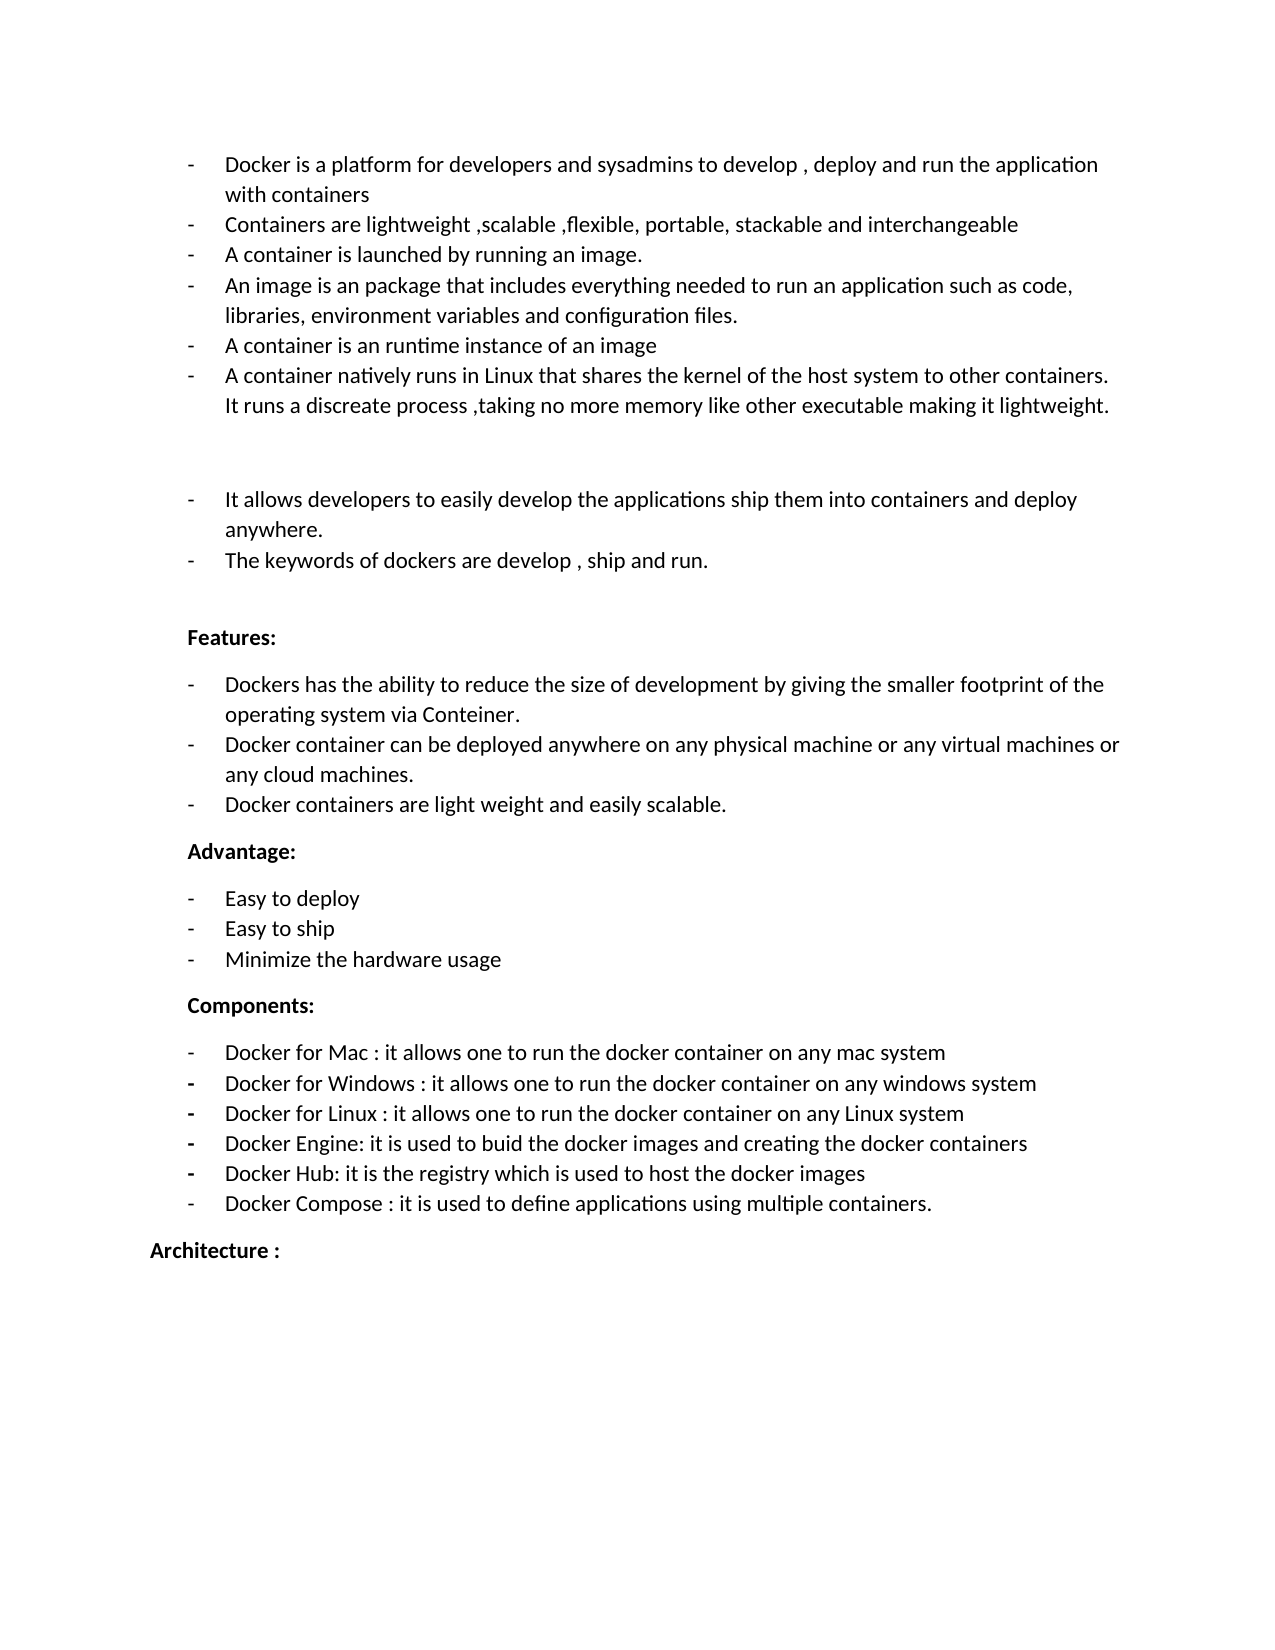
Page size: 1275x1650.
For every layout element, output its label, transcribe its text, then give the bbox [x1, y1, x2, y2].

list Docker for Windows : it allows one to run the docker container on any windows system [187, 1069, 1125, 1097]
list It allows developers to easily develop the applications ship them into containers and deploy anywhere. [187, 485, 1125, 544]
list A container is an runtime instance of an image [187, 331, 1125, 359]
list Docker Hub: it is the registry which is used to host the docker images [187, 1159, 1125, 1187]
text Components: [187, 992, 1125, 1020]
list An image is an package that includes everything needed to run an application such as code, libraries, environment variables and configuration files. [187, 271, 1125, 329]
list A container natively runs in Linux that shares the kernel of the host system to other containers. It runs a discreate process ,taking no more memory like other executable making it lightweight. [187, 361, 1125, 420]
list Docker container can be deployed anywhere on any physical machine or any virtual machines or any cloud machines. [187, 730, 1125, 788]
list A container is launched by running an image. [187, 241, 1125, 269]
list Dockers has the ability to reduce the size of development by giving the smaller footprint of the operating system via Conteiner. [187, 670, 1125, 728]
list Docker is a platform for developers and sysadmins to develop , deploy and run the application with containers [187, 150, 1125, 208]
text Architecture : [150, 1236, 1125, 1264]
list Docker containers are light weight and easily scalable. [187, 791, 1125, 819]
list Docker Compose : it is used to define applications using multiple containers. [187, 1189, 1125, 1218]
list Easy to ship [187, 914, 1125, 943]
list The keywords of dockers are develop , ship and run. [187, 546, 1125, 574]
text Advantage: [187, 837, 1125, 866]
list Minimize the hardware usage [187, 945, 1125, 973]
list Docker Engine: it is used to buid the docker images and creating the docker containers [187, 1129, 1125, 1157]
text Features: [187, 593, 1125, 651]
list Containers are lightweight ,scalable ,flexible, portable, stackable and interchangeable [187, 210, 1125, 238]
list Easy to deploy [187, 884, 1125, 912]
list Docker for Mac : it allows one to run the docker container on any mac system [187, 1038, 1125, 1067]
list Docker for Linux : it allows one to run the docker container on any Linux system [187, 1099, 1125, 1127]
